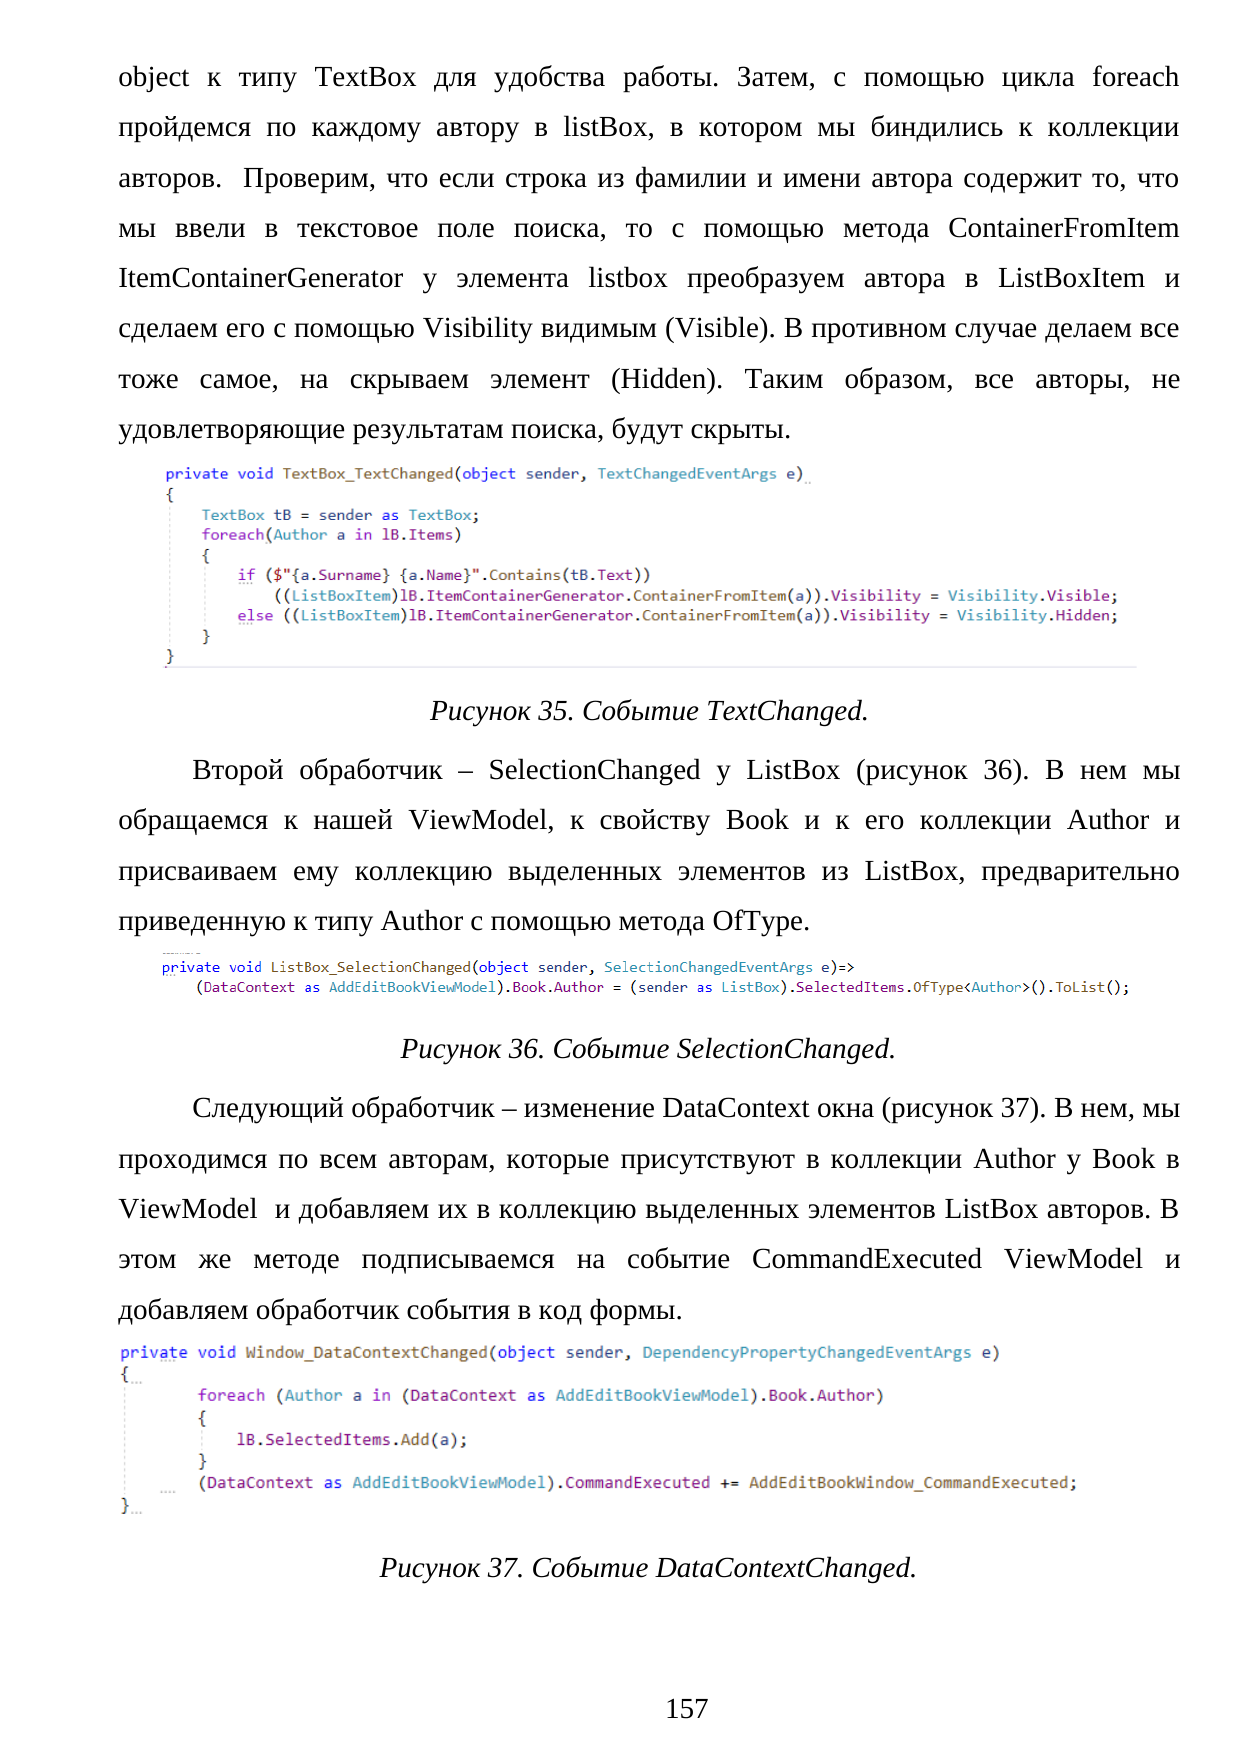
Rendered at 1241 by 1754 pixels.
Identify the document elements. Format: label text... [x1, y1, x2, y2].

picture [162, 953, 1137, 1007]
picture [118, 1342, 1092, 1525]
text Рисунок 35. Событие TextChanged. [118, 693, 1181, 726]
text Следующий обработчик – изменение DataContext окна (рисунок 37). В нем, мы проходимся по всем авторам, которые присутствуют в коллекции Author у Book в ViewModel и добавляем их в коллекцию выделенных элементов ListBox авторов. В этом же методе подписываемся на событие CommandExecuted ViewModel и добавляем обработчик события в код формы. [118, 1091, 1181, 1325]
text Рисунок 37. Событие DataContextChanged. [118, 1550, 1181, 1583]
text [118, 59, 1181, 445]
picture [162, 461, 1137, 668]
text Второй обработчик – SelectionChanged у ListBox (рисунок 36). В нем мы обращаемся к нашей ViewModel, к свойству Book и к его коллекции Author и присваиваем ему коллекцию выделенных элементов из ListBox, предварительно приведенную к типу Author с помощью метода OfType. [118, 752, 1181, 937]
text Рисунок 36. Событие SelectionChanged. [118, 1031, 1181, 1065]
